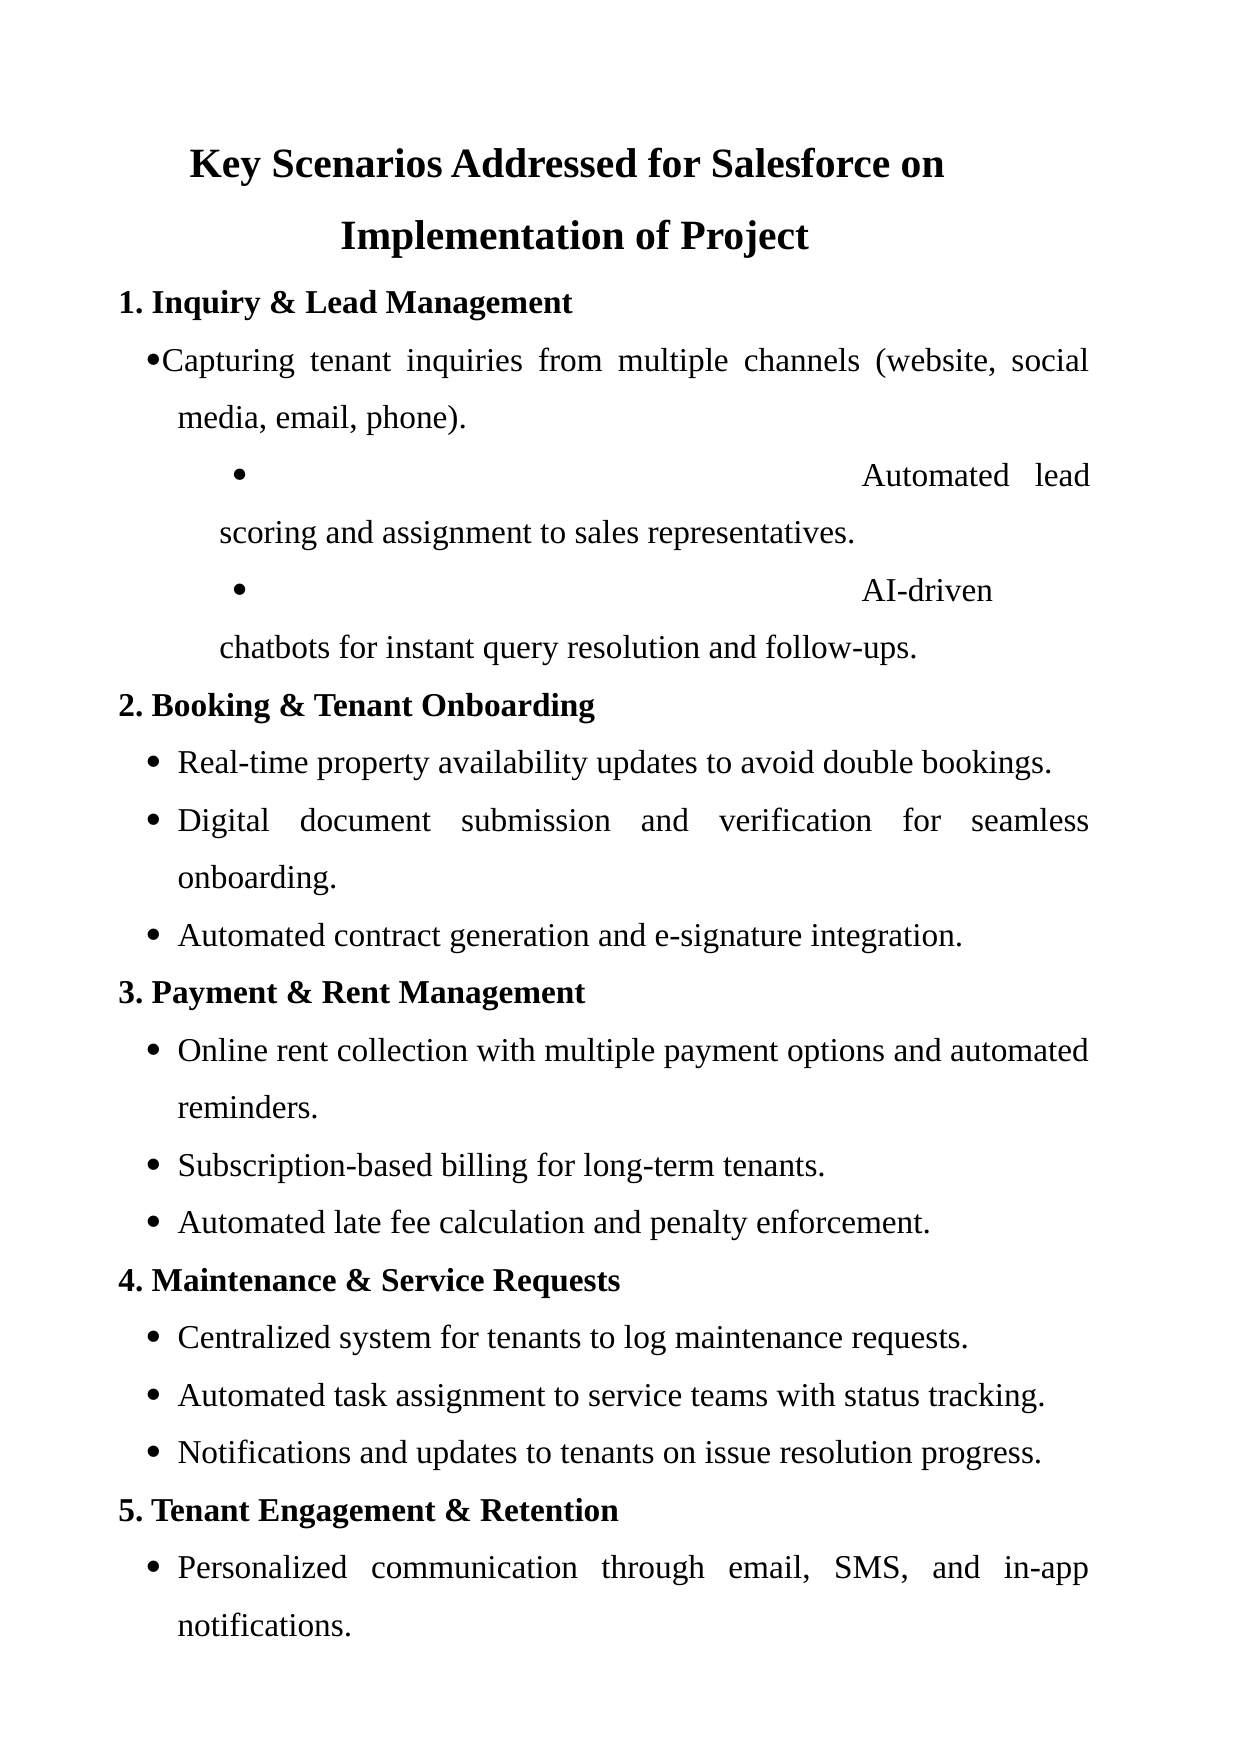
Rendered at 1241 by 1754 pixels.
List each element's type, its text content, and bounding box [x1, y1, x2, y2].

list Real-time property availability updates to avoid double bookings. [148, 742, 1090, 781]
text 5. Tenant Engagement & Retention [118, 1490, 1090, 1528]
list AI-driven chatbots for instant query resolution and follow-ups. [219, 570, 1090, 666]
list Automated lead scoring and assignment to sales representatives. [219, 455, 1090, 551]
text 4. Maintenance & Service Requests [118, 1260, 1090, 1298]
text 3. Payment & Rent Management [118, 972, 1090, 1011]
text Key Scenarios Addressed for Salesforce on Implementation of Project [44, 138, 1090, 258]
list Automated contract generation and e-signature integration. [148, 915, 1090, 953]
list Centralized system for tenants to log maintenance requests. [148, 1317, 1090, 1356]
list Online rent collection with multiple payment options and automated reminders. [148, 1030, 1090, 1126]
list Automated late fee calculation and penalty enforcement. [148, 1202, 1090, 1241]
list Automated task assignment to service teams with status tracking. [148, 1375, 1090, 1413]
list Personalized communication through email, SMS, and in-app notifications. [148, 1547, 1090, 1643]
text 1. Inquiry & Lead Management [118, 282, 1090, 321]
text 2. Booking & Tenant Onboarding [118, 685, 1090, 723]
list Subscription-based billing for long-term tenants. [148, 1145, 1090, 1183]
list Digital document submission and verification for seamless onboarding. [148, 800, 1090, 896]
list Notifications and updates to tenants on issue resolution progress. [148, 1432, 1090, 1471]
list Capturing tenant inquiries from multiple channels (website, social media, email, phone). [148, 340, 1090, 436]
